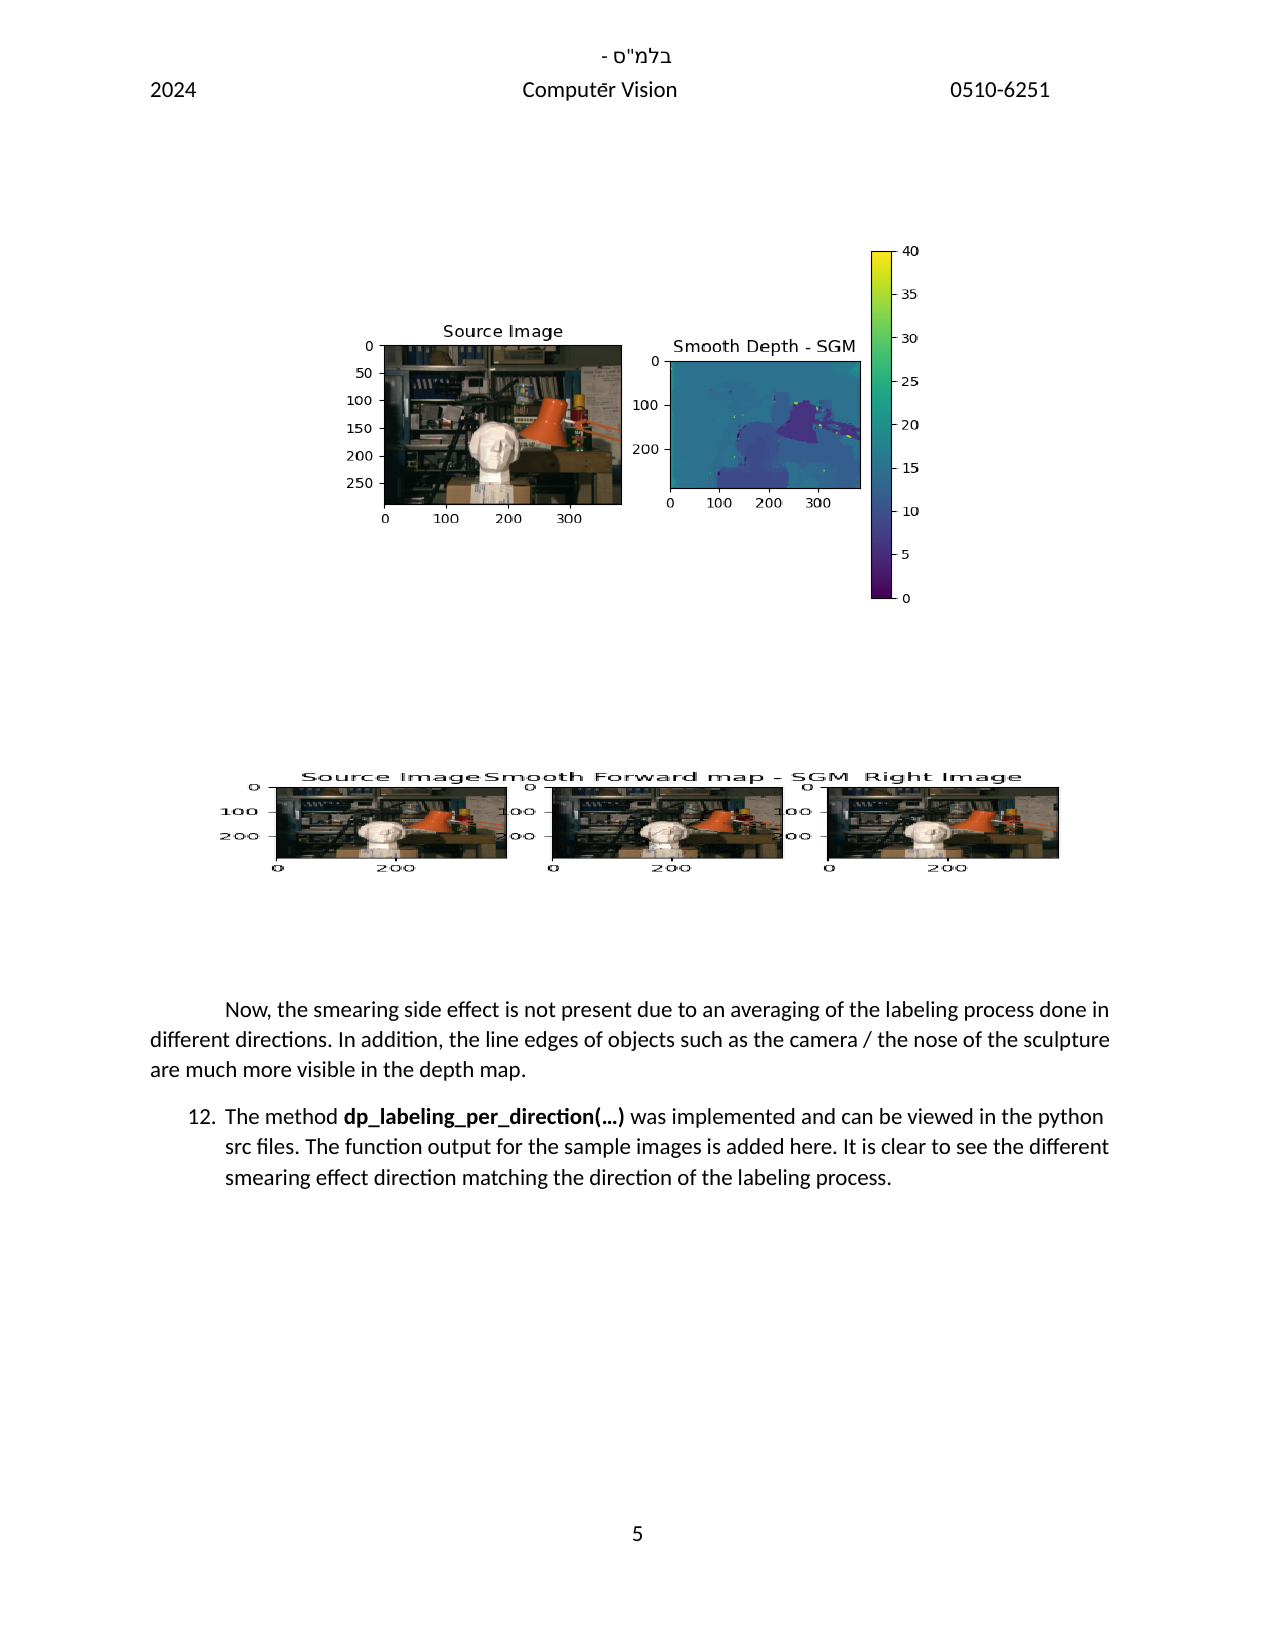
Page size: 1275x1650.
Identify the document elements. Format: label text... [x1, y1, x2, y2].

picture [150, 665, 1159, 976]
list The method dp_labeling_per_direction(…) was implemented and can be viewed in the python src files. The function output for the sample images is added here. It is clear to see the different smearing effect direction matching the direction of the labeling process. [187, 1102, 1125, 1191]
text Now, the smearing side effect is not present due to an averaging of the labeling process done in different directions. In addition, the line edges of objects such as the camera / the nose of the sculpture are much more visible in the depth map. [150, 995, 1125, 1083]
picture [300, 196, 975, 647]
